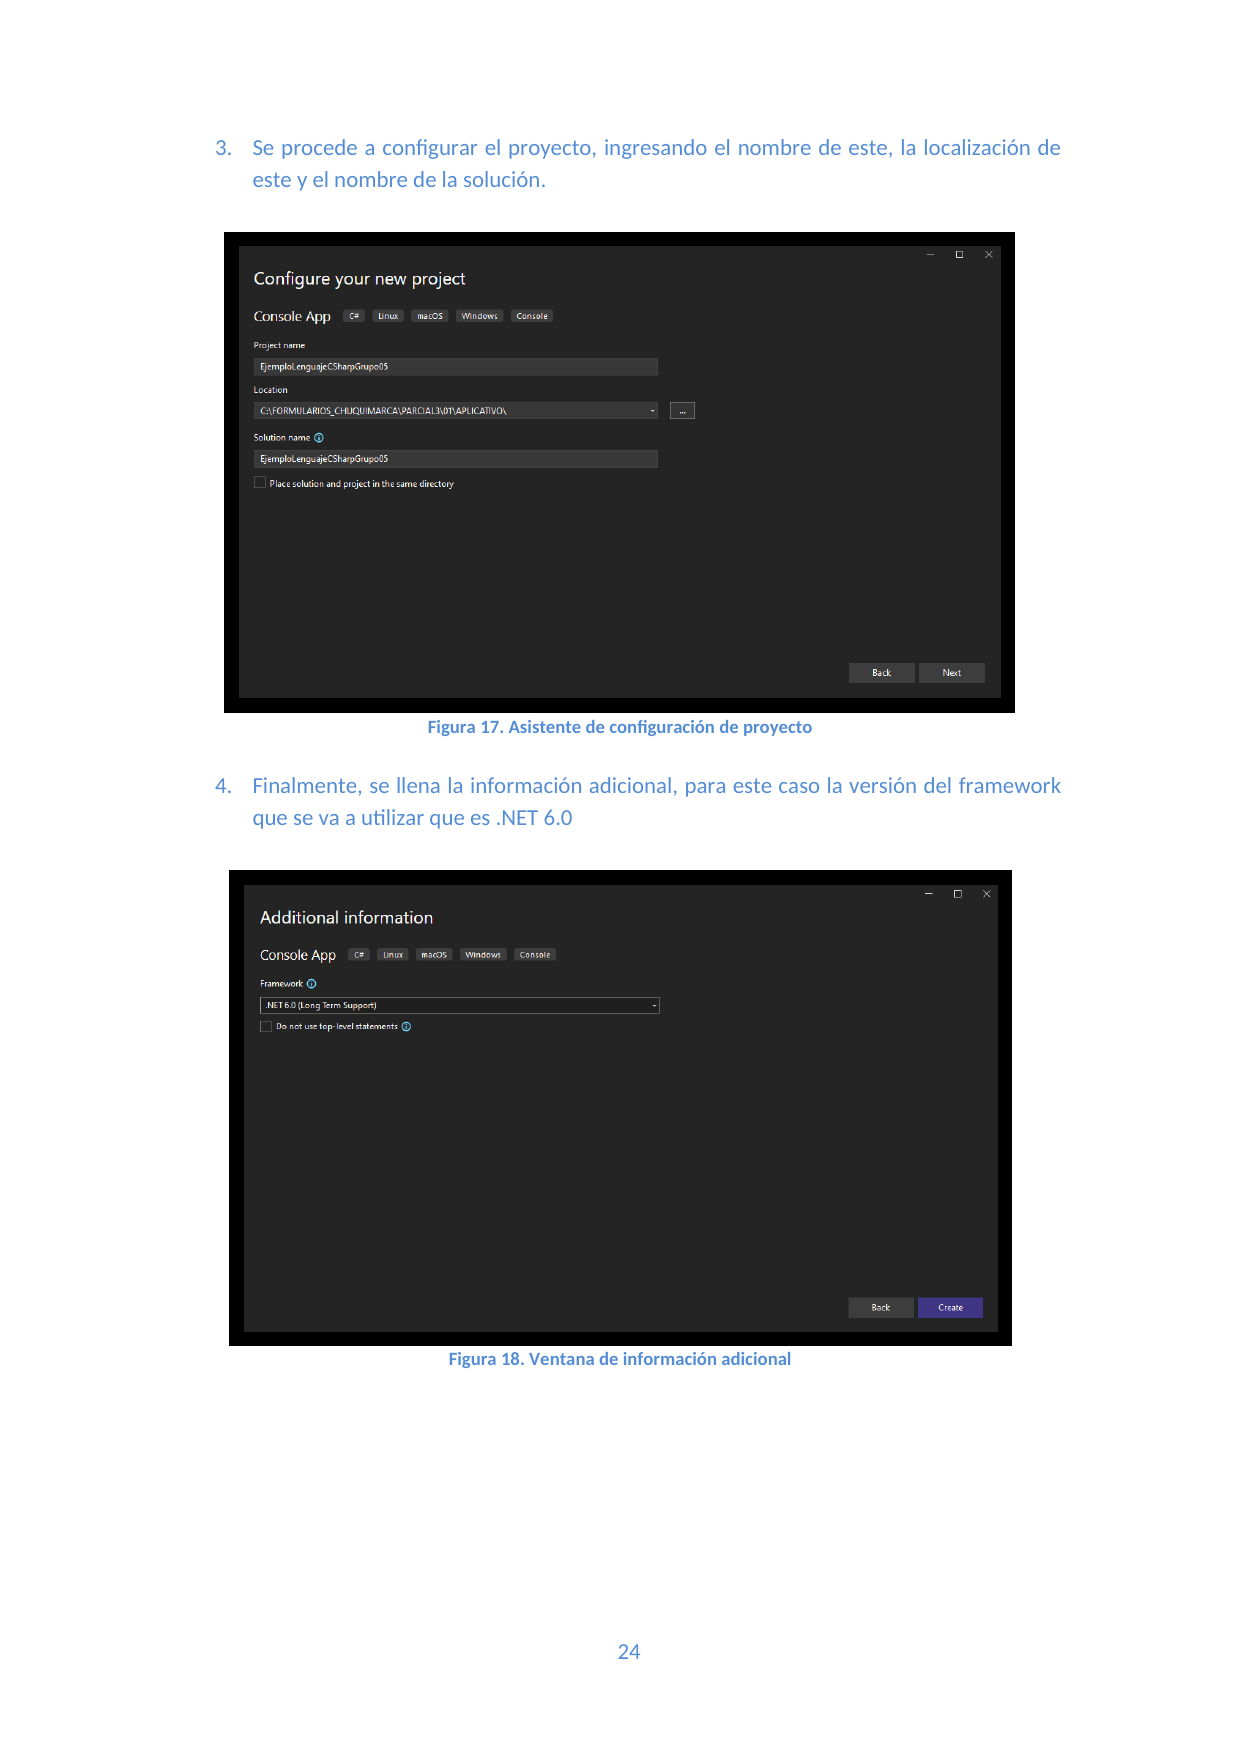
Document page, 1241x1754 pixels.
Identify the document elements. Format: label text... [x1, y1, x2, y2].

picture [244, 885, 998, 1332]
list Finalmente, se llena la información adicional, para este caso la versión del framework que se va a utilizar que es .NET 6.0 [215, 771, 1063, 832]
text Figura 17. Asistente de configuración de proyecto [177, 715, 1063, 738]
text Figura 18. Ventana de información adicional [177, 1347, 1063, 1370]
picture [239, 246, 1001, 698]
list Se procede a configurar el proyecto, ingresando el nombre de este, la localización de este y el nombre de la solución. [215, 133, 1063, 193]
